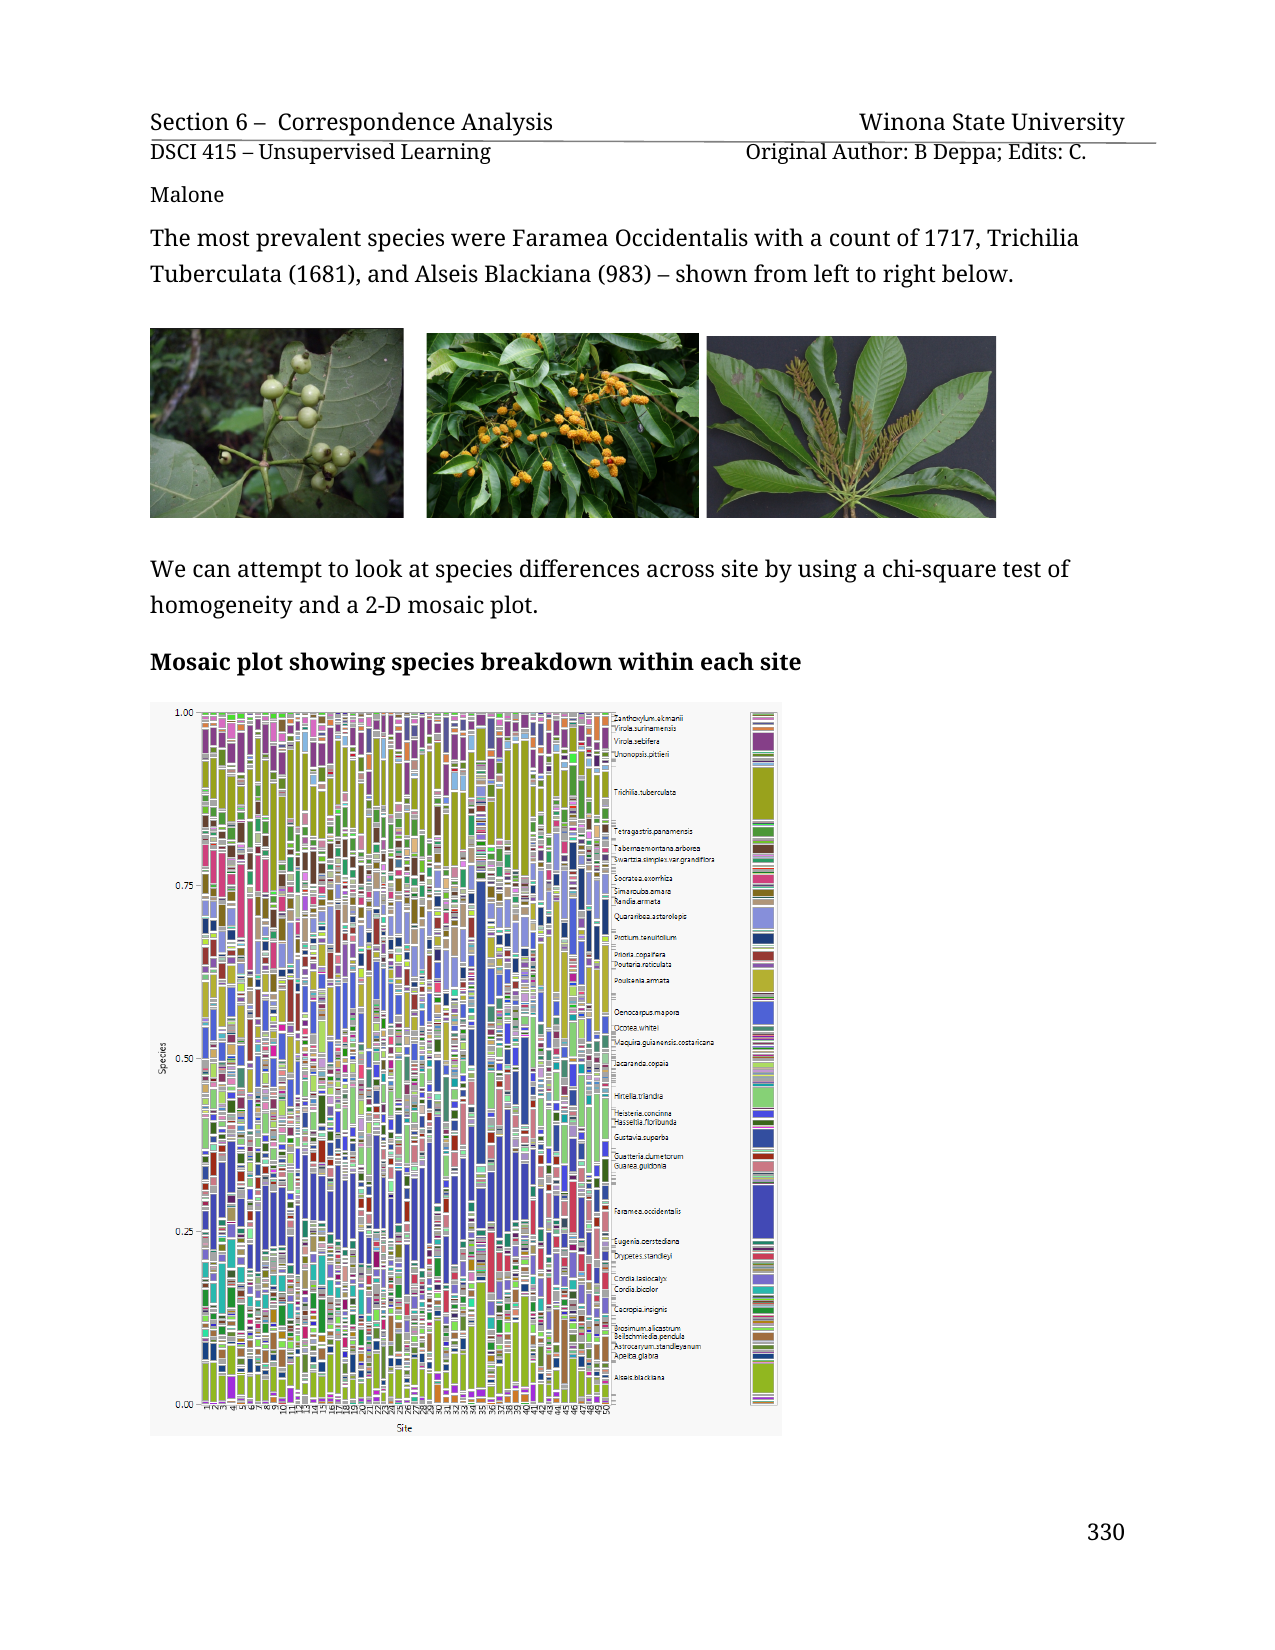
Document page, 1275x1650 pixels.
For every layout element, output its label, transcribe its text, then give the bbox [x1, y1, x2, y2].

picture [706, 336, 997, 518]
text We can attempt to look at species differences across site by using a chi-square test of homogeneity and a 2-D mosaic plot. [150, 553, 1125, 621]
picture [150, 328, 404, 518]
text Mosaic plot showing species breakdown within each site [150, 646, 1125, 677]
picture [150, 702, 782, 1436]
picture [426, 333, 699, 518]
